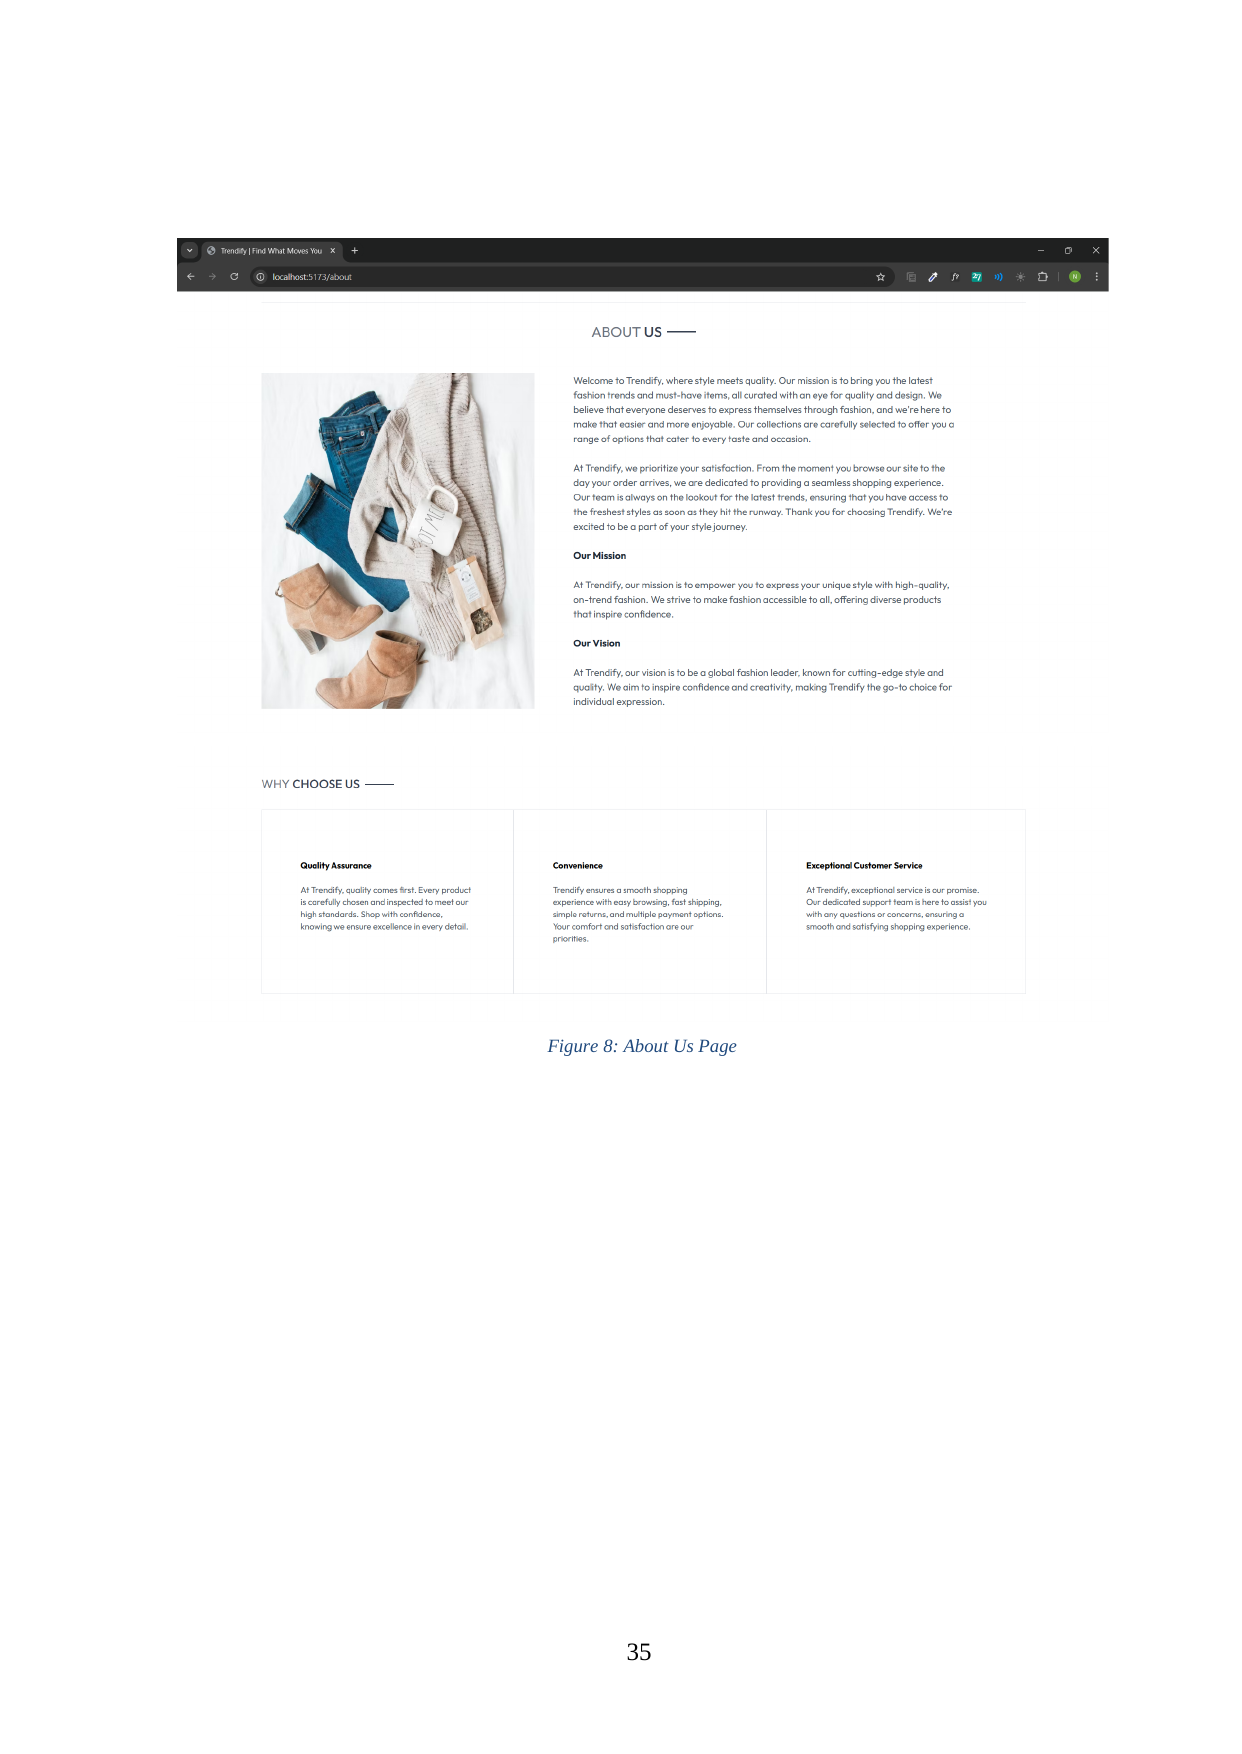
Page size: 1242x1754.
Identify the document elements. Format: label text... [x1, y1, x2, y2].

picture [177, 238, 1109, 733]
picture [177, 746, 1109, 1022]
